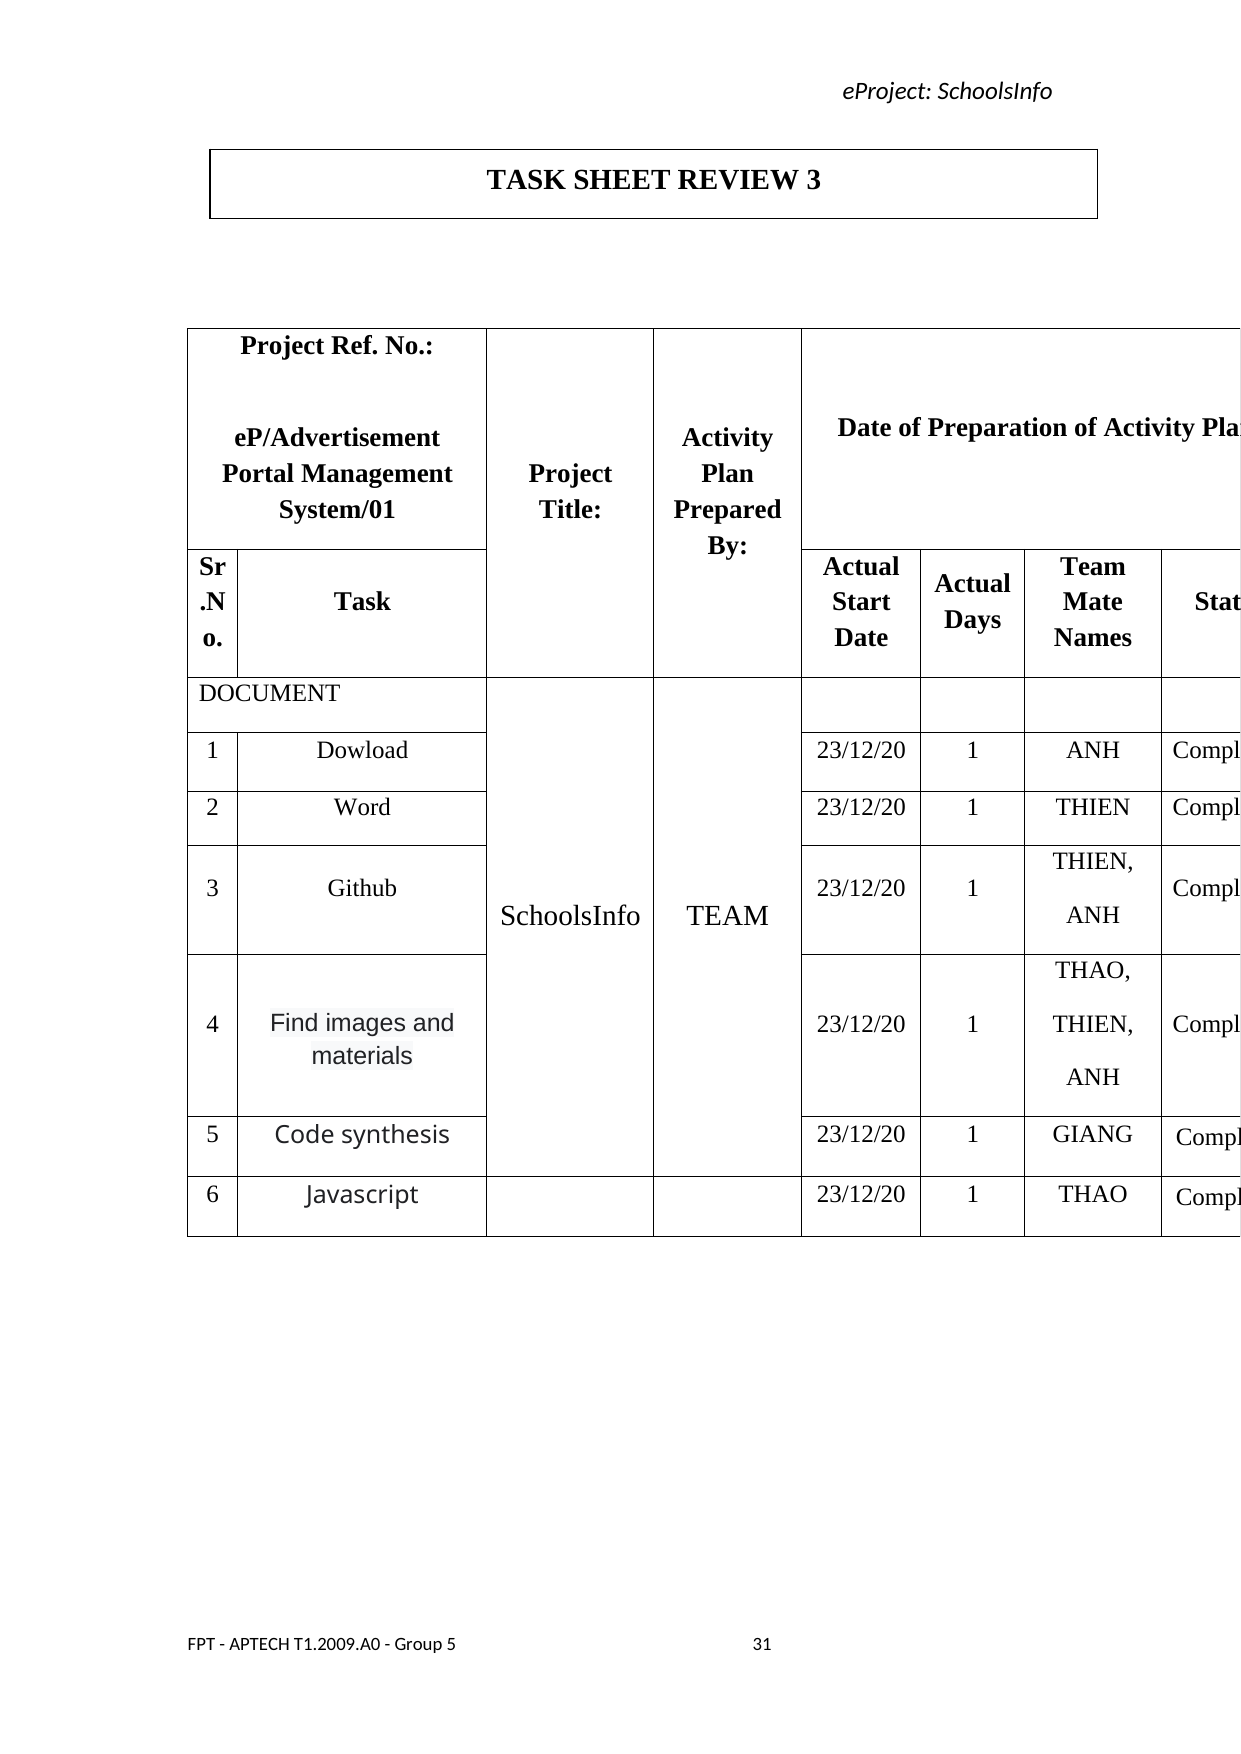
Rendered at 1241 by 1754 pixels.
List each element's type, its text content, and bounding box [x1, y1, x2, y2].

table_cell DOCUMENT [188, 678, 486, 732]
table_cell Actual Start Date [802, 550, 920, 677]
table_cell Actual Days [921, 550, 1024, 677]
table_cell GIANG [1025, 1117, 1161, 1176]
table_cell 23/12/20 [802, 792, 920, 845]
table_cell THAO, THIEN, ANH [1025, 955, 1161, 1116]
table_cell 1 [921, 955, 1024, 1116]
table_cell 1 [921, 846, 1024, 954]
table_cell Team Mate Names [1025, 550, 1161, 677]
table_header Activity Plan Prepared By: [654, 329, 801, 677]
table_cell 1 [921, 792, 1024, 845]
table_cell Word [238, 792, 486, 845]
table_cell 1 [921, 733, 1024, 791]
table_cell SchoolsInfo [487, 678, 653, 1176]
table_cell THIEN [1025, 792, 1161, 845]
table_cell 1 [188, 733, 237, 791]
table_cell Status [1162, 550, 1240, 677]
table_cell THIEN, ANH [1025, 846, 1161, 954]
table_cell Completed [1162, 1117, 1240, 1176]
table_cell ANH [1025, 733, 1161, 791]
table_cell 6 [188, 1177, 237, 1236]
table_cell 5 [188, 1117, 237, 1176]
table_cell Completed [1162, 955, 1240, 1116]
table_cell [654, 1177, 801, 1236]
table_cell 23/12/20 [802, 1117, 920, 1176]
table_cell TEAM [654, 678, 801, 1176]
table_header TASK SHEET REVIEW 3 [211, 150, 1097, 218]
table_cell 4 [188, 955, 237, 1116]
table_cell Code synthesis [238, 1117, 486, 1176]
table_cell Find images and materials [238, 955, 486, 1116]
table_cell Completed [1162, 1177, 1240, 1236]
table_cell Completed [1162, 846, 1240, 954]
table_cell THAO [1025, 1177, 1161, 1236]
table_header Date of Preparation of Activity Plan: [802, 329, 1240, 549]
table_cell 23/12/20 [802, 955, 920, 1116]
table_header Project Ref. No.: eP/Advertisement Portal Management System/01 [188, 329, 486, 549]
table_cell 1 [921, 1117, 1024, 1176]
table_cell [487, 1177, 653, 1236]
table_cell 23/12/20 [802, 733, 920, 791]
table_cell [802, 678, 920, 732]
table_cell Completed [1162, 733, 1240, 791]
table_cell Completed [1162, 792, 1240, 845]
table_cell 23/12/20 [802, 1177, 920, 1236]
table_cell Javascript [238, 1177, 486, 1236]
table_cell 2 [188, 792, 237, 845]
table_cell [921, 678, 1024, 732]
table_cell 3 [188, 846, 237, 954]
table_cell 1 [921, 1177, 1024, 1236]
table_cell 23/12/20 [802, 846, 920, 954]
table_cell [1162, 678, 1240, 732]
table_cell [1025, 678, 1161, 732]
table_cell Sr.No. [188, 550, 237, 677]
table_header Project Title: [487, 329, 653, 677]
table_cell Task [238, 550, 486, 677]
table_cell Github [238, 846, 486, 954]
table_cell Dowload [238, 733, 486, 791]
